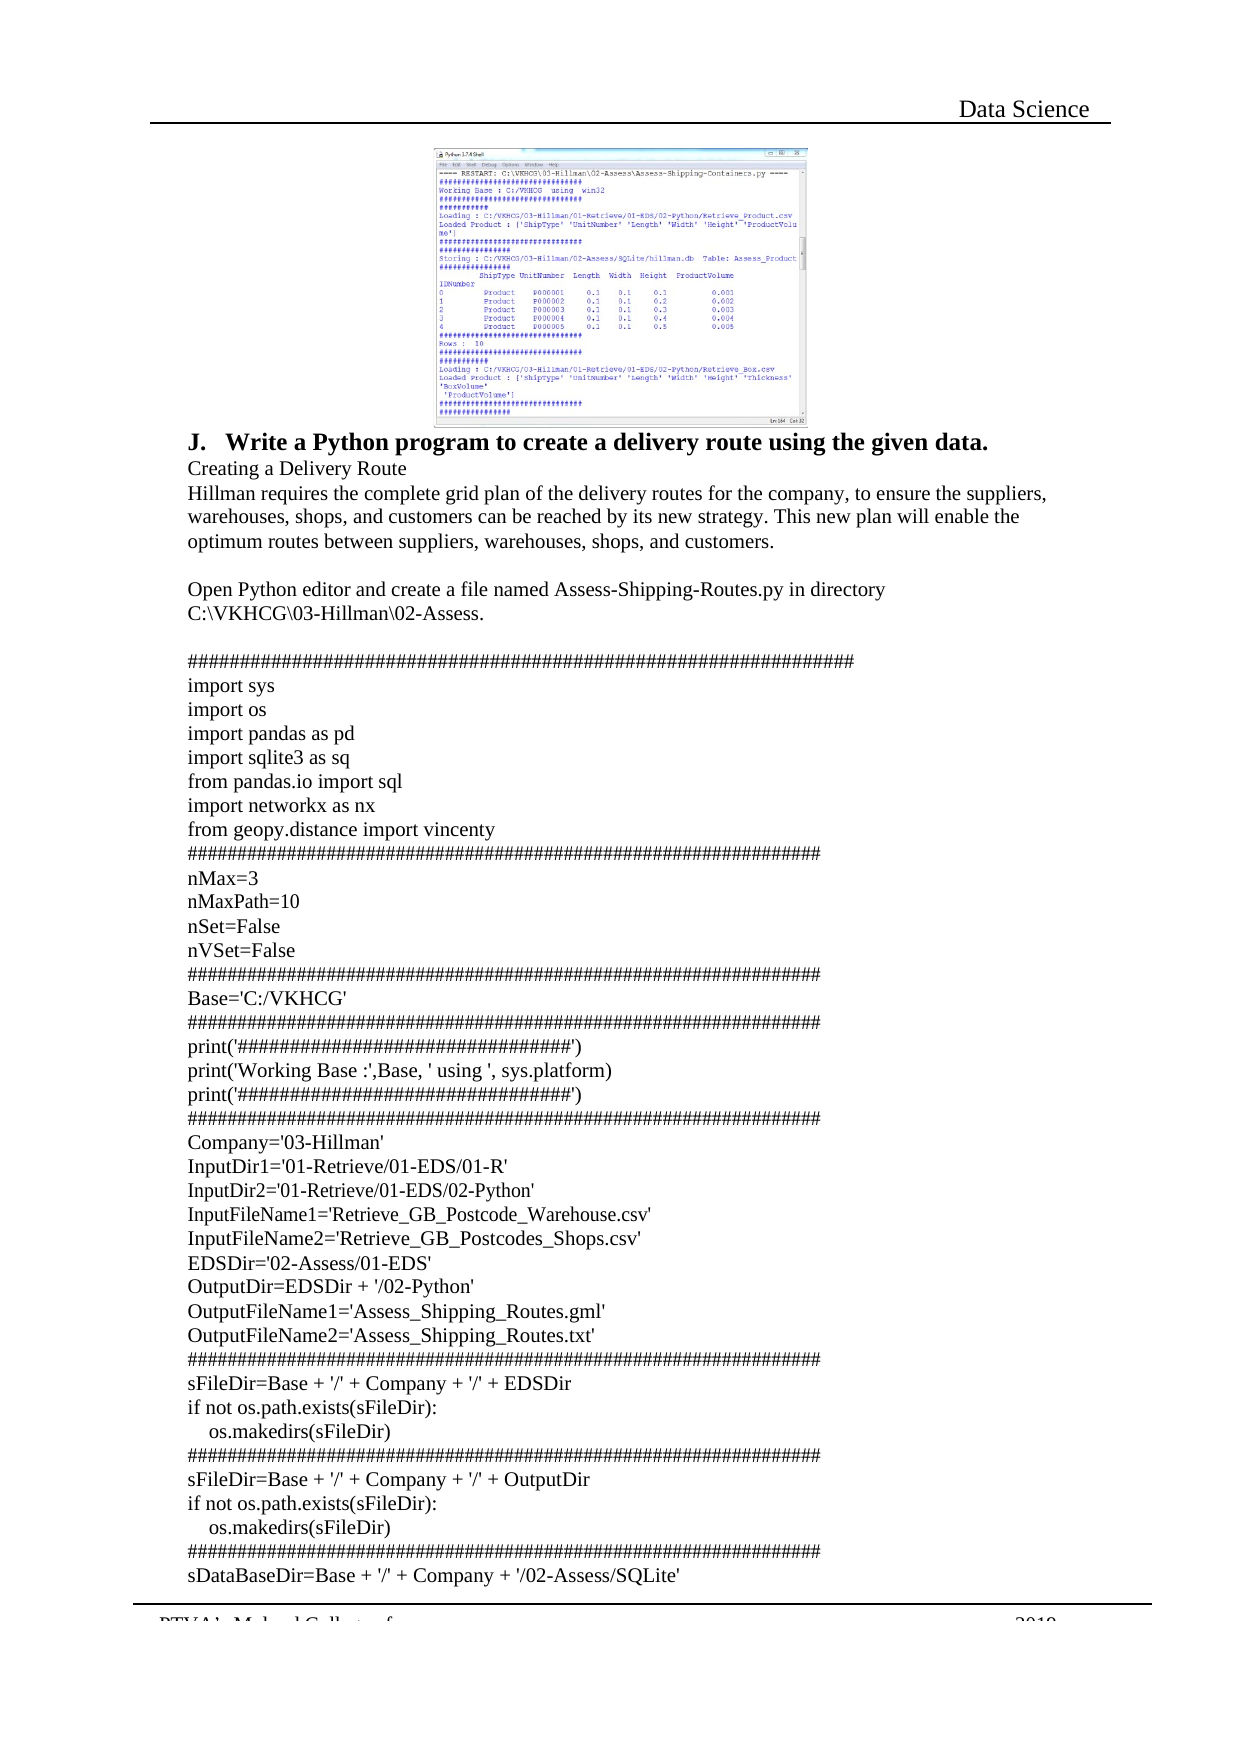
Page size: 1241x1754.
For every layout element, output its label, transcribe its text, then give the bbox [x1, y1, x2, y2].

text Company='03-Hillman' [187, 1130, 1203, 1154]
text os.makedirs(sFileDir) ################################################################ [187, 1419, 956, 1467]
text OutputDir=EDSDir + '/02-Python' OutputFileName1='Assess_Shipping_Routes.gml' OutputFileName2='Assess_Shipping_Routes.txt' ################################################################ [187, 1274, 886, 1371]
text InputFileName1='Retrieve_GB_Postcode_Warehouse.csv' InputFileName2='Retrieve_GB_Postcodes_Shops.csv' EDSDir='02-Assess/01-EDS' [187, 1202, 677, 1274]
subtitle Write a Python program to create a delivery route using the given data. [187, 428, 1203, 457]
picture [433, 148, 808, 428]
text Open Python editor and create a file named Assess-Shipping-Routes.py in directory C:\VKHCG\03-Hillman\02-Assess. [187, 577, 887, 625]
text InputDir1='01-Retrieve/01-EDS/01-R' InputDir2='01-Retrieve/01-EDS/02-Python' [187, 1154, 554, 1202]
text sFileDir=Base + '/' + Company + '/' + OutputDir if not os.path.exists(sFileDir): [187, 1467, 598, 1515]
text from pandas.io import sql import networkx as nx [187, 769, 428, 817]
text import sys import os [187, 673, 278, 721]
text sFileDir=Base + '/' + Company + '/' + EDSDir if not os.path.exists(sFileDir): [187, 1371, 578, 1419]
text import pandas as pd import sqlite3 as sq [187, 721, 357, 769]
text os.makedirs(sFileDir) ################################################################ [187, 1515, 956, 1563]
text ################################################################ [187, 649, 1203, 673]
text ################################################################ Base='C:/VKHCG' ################################################################ print('################################') [187, 962, 956, 1058]
text print('Working Base :',Base, ' using ', sys.platform) print('################################') ################################################################ [187, 1058, 956, 1130]
text Creating a Delivery Route [187, 457, 1203, 480]
text from geopy.distance import vincenty ################################################################ [187, 817, 956, 865]
text sDataBaseDir=Base + '/' + Company + '/02-Assess/SQLite' [187, 1563, 1203, 1587]
text nMax=3 nMaxPath=10 nSet=False nVSet=False [187, 865, 311, 962]
text Hillman requires the complete grid plan of the delivery routes for the company, to ensure the suppliers, warehouses, shops, and customers can be reached by its new strategy. This new plan will enable the optimum routes between suppliers, warehouses, shops, and customers. [187, 480, 1059, 553]
